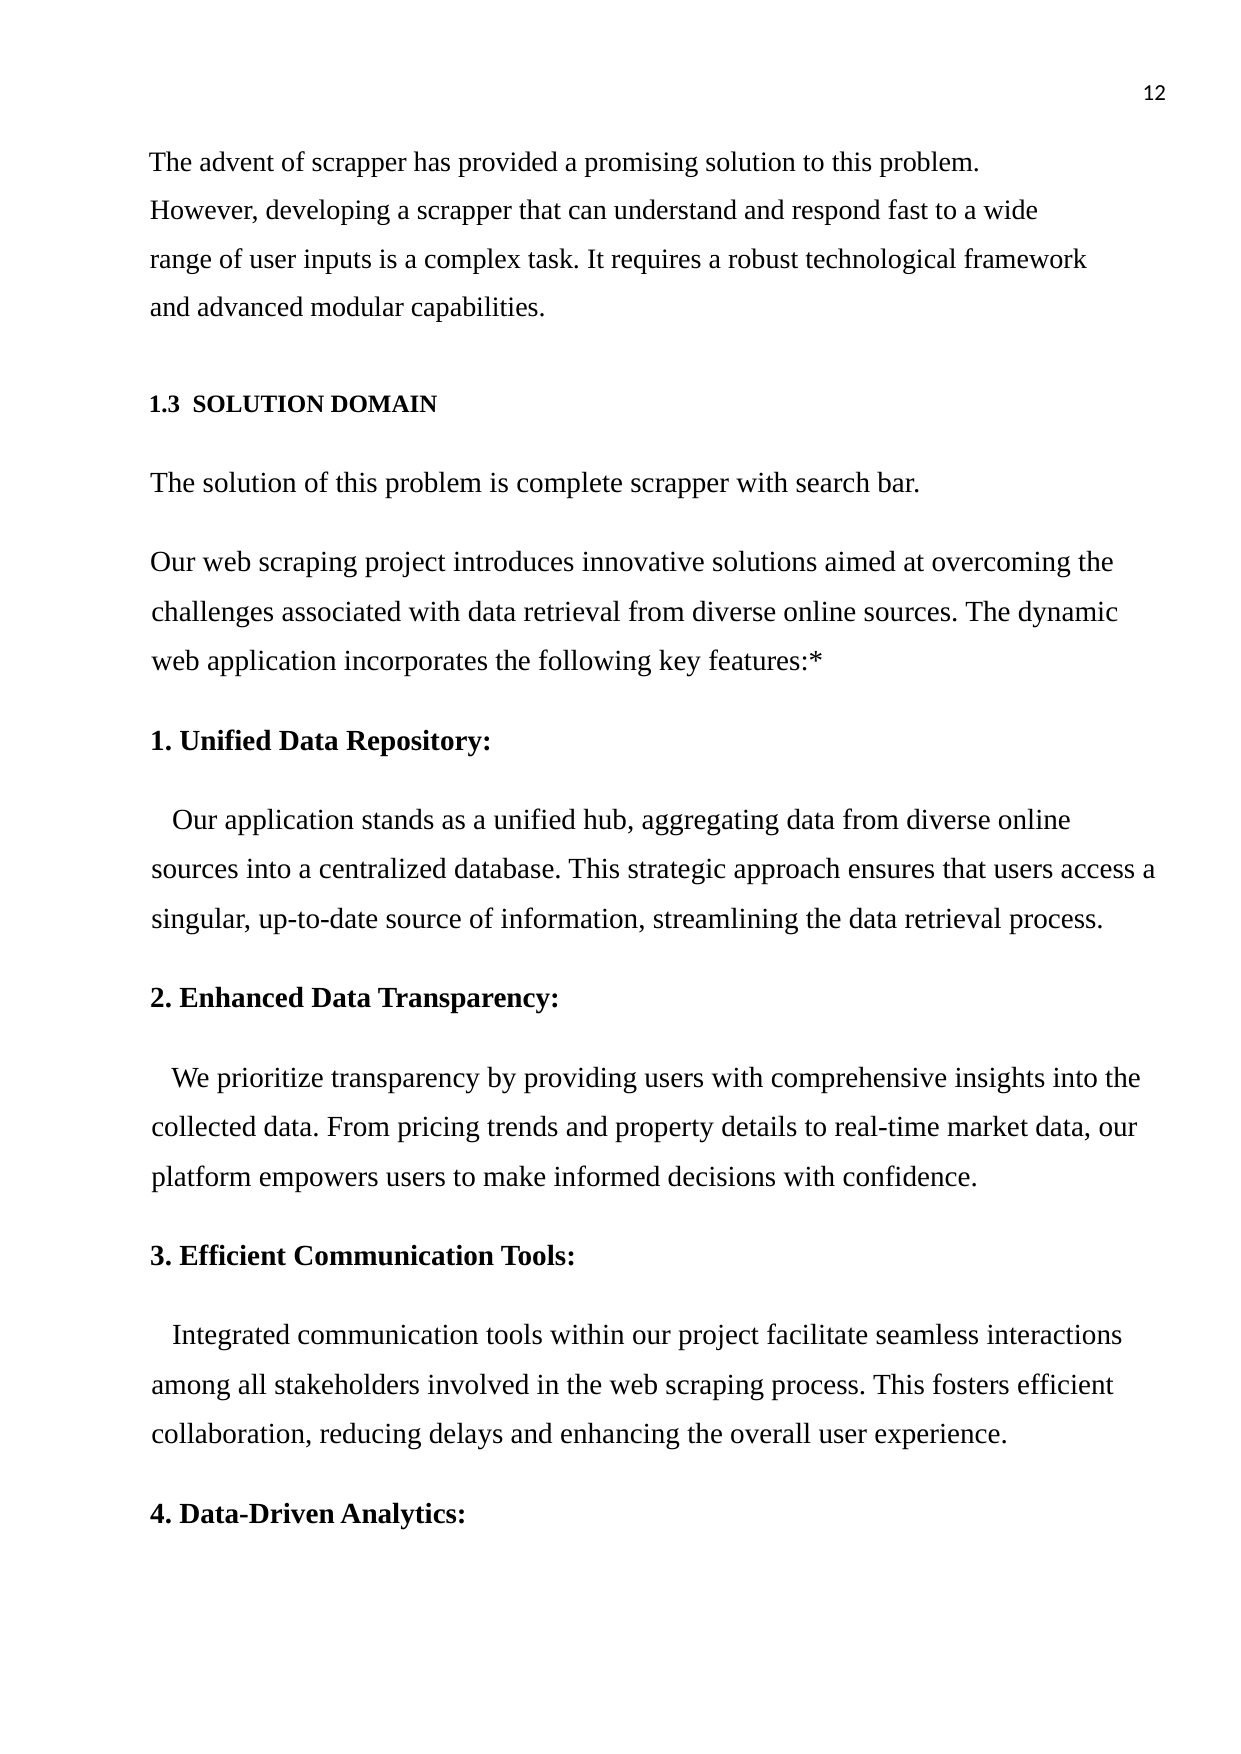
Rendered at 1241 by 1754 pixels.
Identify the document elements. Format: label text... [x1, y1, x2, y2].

text Our web scraping project introduces innovative solutions aimed at overcoming the challenges associated with data retrieval from diverse online sources. The dynamic web application incorporates the following key features:* [150, 544, 1166, 677]
text 1. Unified Data Repository: [150, 723, 1166, 756]
text 2. Enhanced Data Transparency: [150, 981, 1166, 1014]
subtitle 1.3 SOLUTION DOMAIN [148, 389, 1167, 418]
text 3. Efficient Communication Tools: [150, 1238, 1166, 1272]
text The advent of scrapper has provided a promising solution to this problem. However, developing a scrapper that can understand and respond fast to a wide range of user inputs is a complex task. It requires a robust technological framework and advanced modular capabilities. [148, 144, 1094, 323]
text Our application stands as a unified hub, aggregating data from diverse online sources into a centralized database. This strategic approach ensures that users access a singular, up-to-date source of information, streamlining the data retrieval process. [150, 802, 1166, 935]
text We prioritize transparency by providing users with comprehensive insights into the collected data. From pricing trends and property details to real-time market data, our platform empowers users to make informed decisions with confidence. [150, 1060, 1166, 1192]
text The solution of this problem is complete scrapper with search bar. [150, 465, 1166, 499]
text Integrated communication tools within our project facilitate seamless interactions among all stakeholders involved in the web scraping process. This fosters efficient collaboration, reducing delays and enhancing the overall user experience. [150, 1317, 1166, 1450]
text 4. Data-Driven Analytics: [150, 1496, 1166, 1529]
